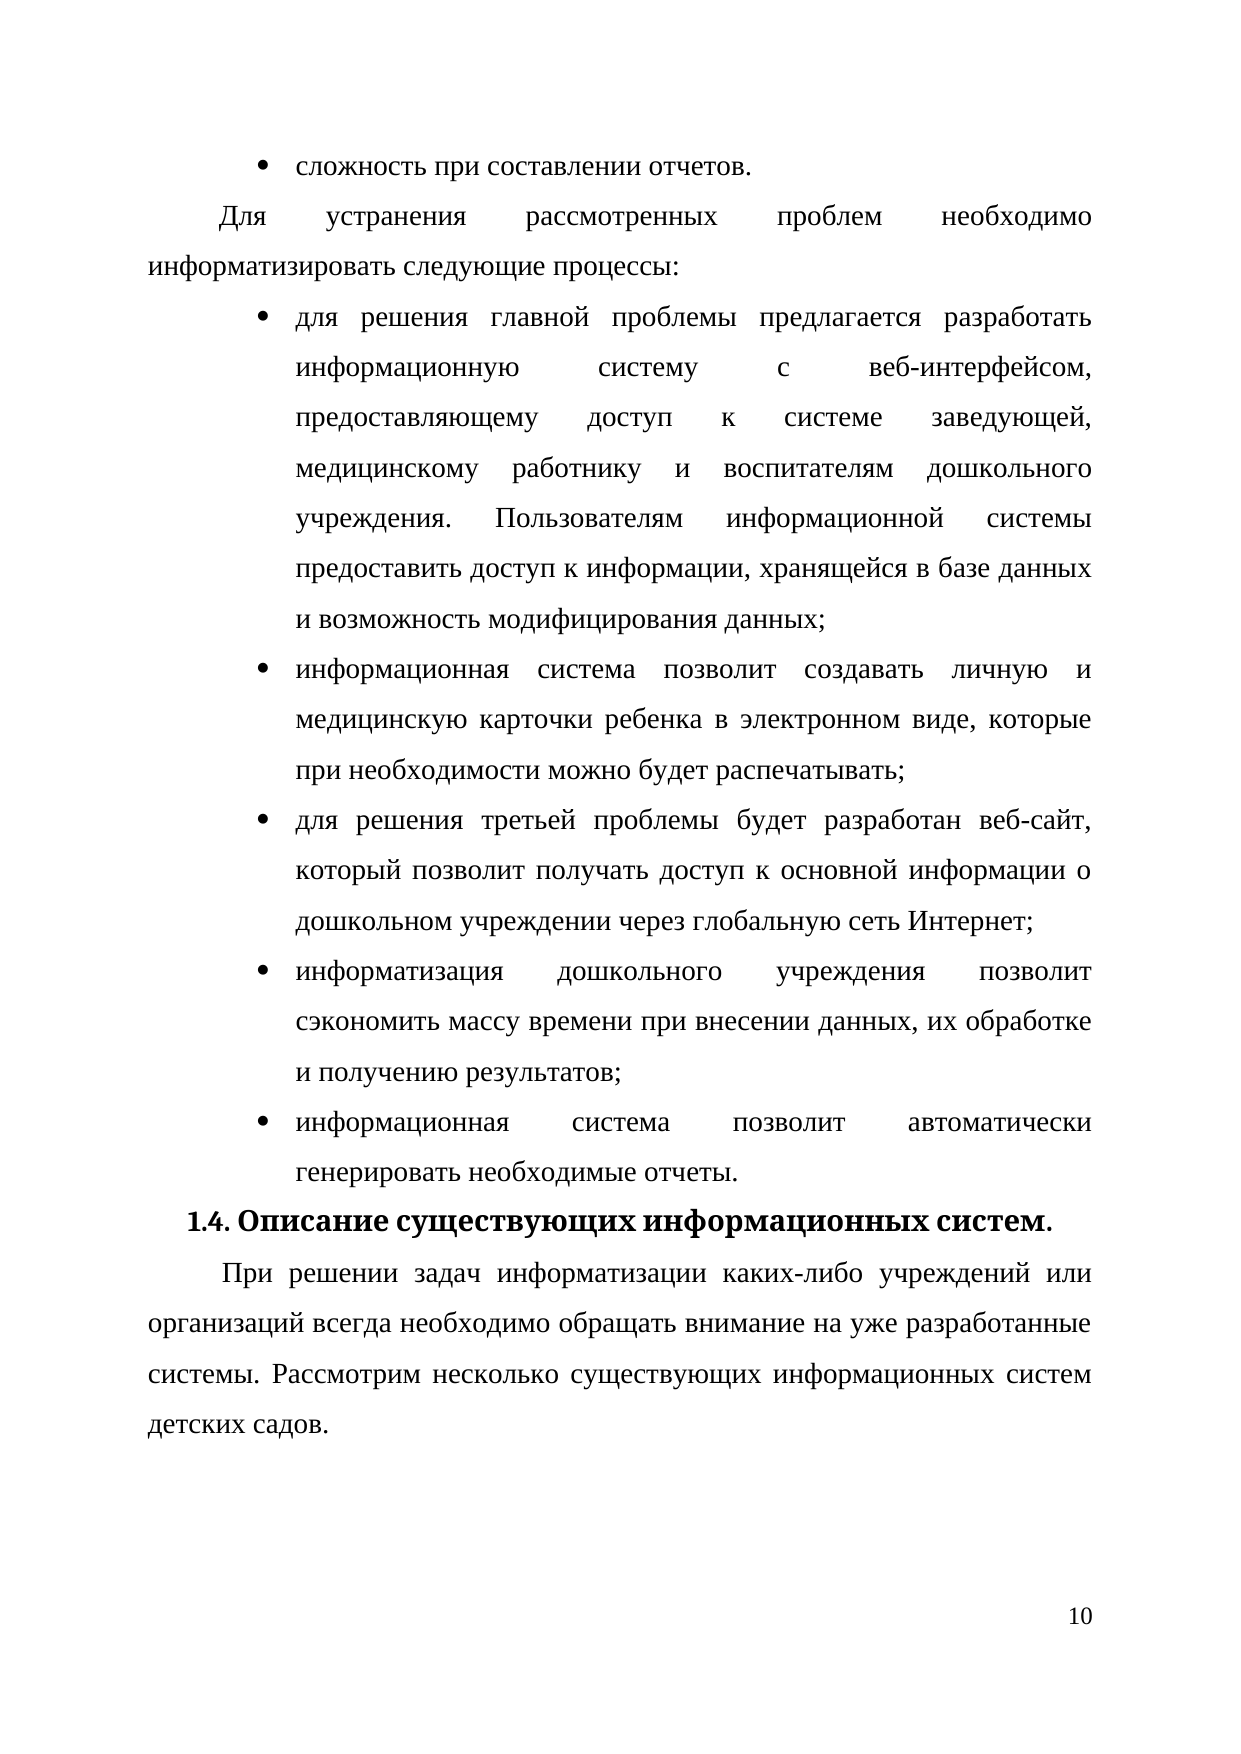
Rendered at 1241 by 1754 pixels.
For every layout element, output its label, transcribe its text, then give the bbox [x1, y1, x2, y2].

text Для устранения рассмотренных проблем необходимо информатизировать следующие процессы: [148, 198, 1092, 282]
list сложность при составлении отчетов. [258, 148, 1092, 181]
list информационная система позволит автоматически генерировать необходимые отчеты. [258, 1104, 1092, 1188]
list информационная система позволит создавать личную и медицинскую карточки ребенка в электронном виде, которые при необходимости можно будет распечатывать; [258, 651, 1092, 785]
list информатизация дошкольного учреждения позволит сэкономить массу времени при внесении данных, их обработке и получению результатов; [258, 953, 1092, 1087]
subtitle 1.4. Описание существующих информационных систем. [148, 1205, 1092, 1238]
list для решения третьей проблемы будет разработан веб-сайт, который позволит получать доступ к основной информации о дошкольном учреждении через глобальную сеть Интернет; [258, 802, 1092, 936]
text При решении задач информатизации каких-либо учреждений или организаций всегда необходимо обращать внимание на уже разработанные системы. Рассмотрим несколько существующих информационных систем детских садов. [148, 1255, 1092, 1440]
list для решения главной проблемы предлагается разработать информационную систему с веб-интерфейсом, предоставляющему доступ к системе заведующей, медицинскому работнику и воспитателям дошкольного учреждения. Пользователям информационной системы предоставить доступ к информации, хранящейся в базе данных и возможность модифицирования данных; [258, 299, 1092, 634]
